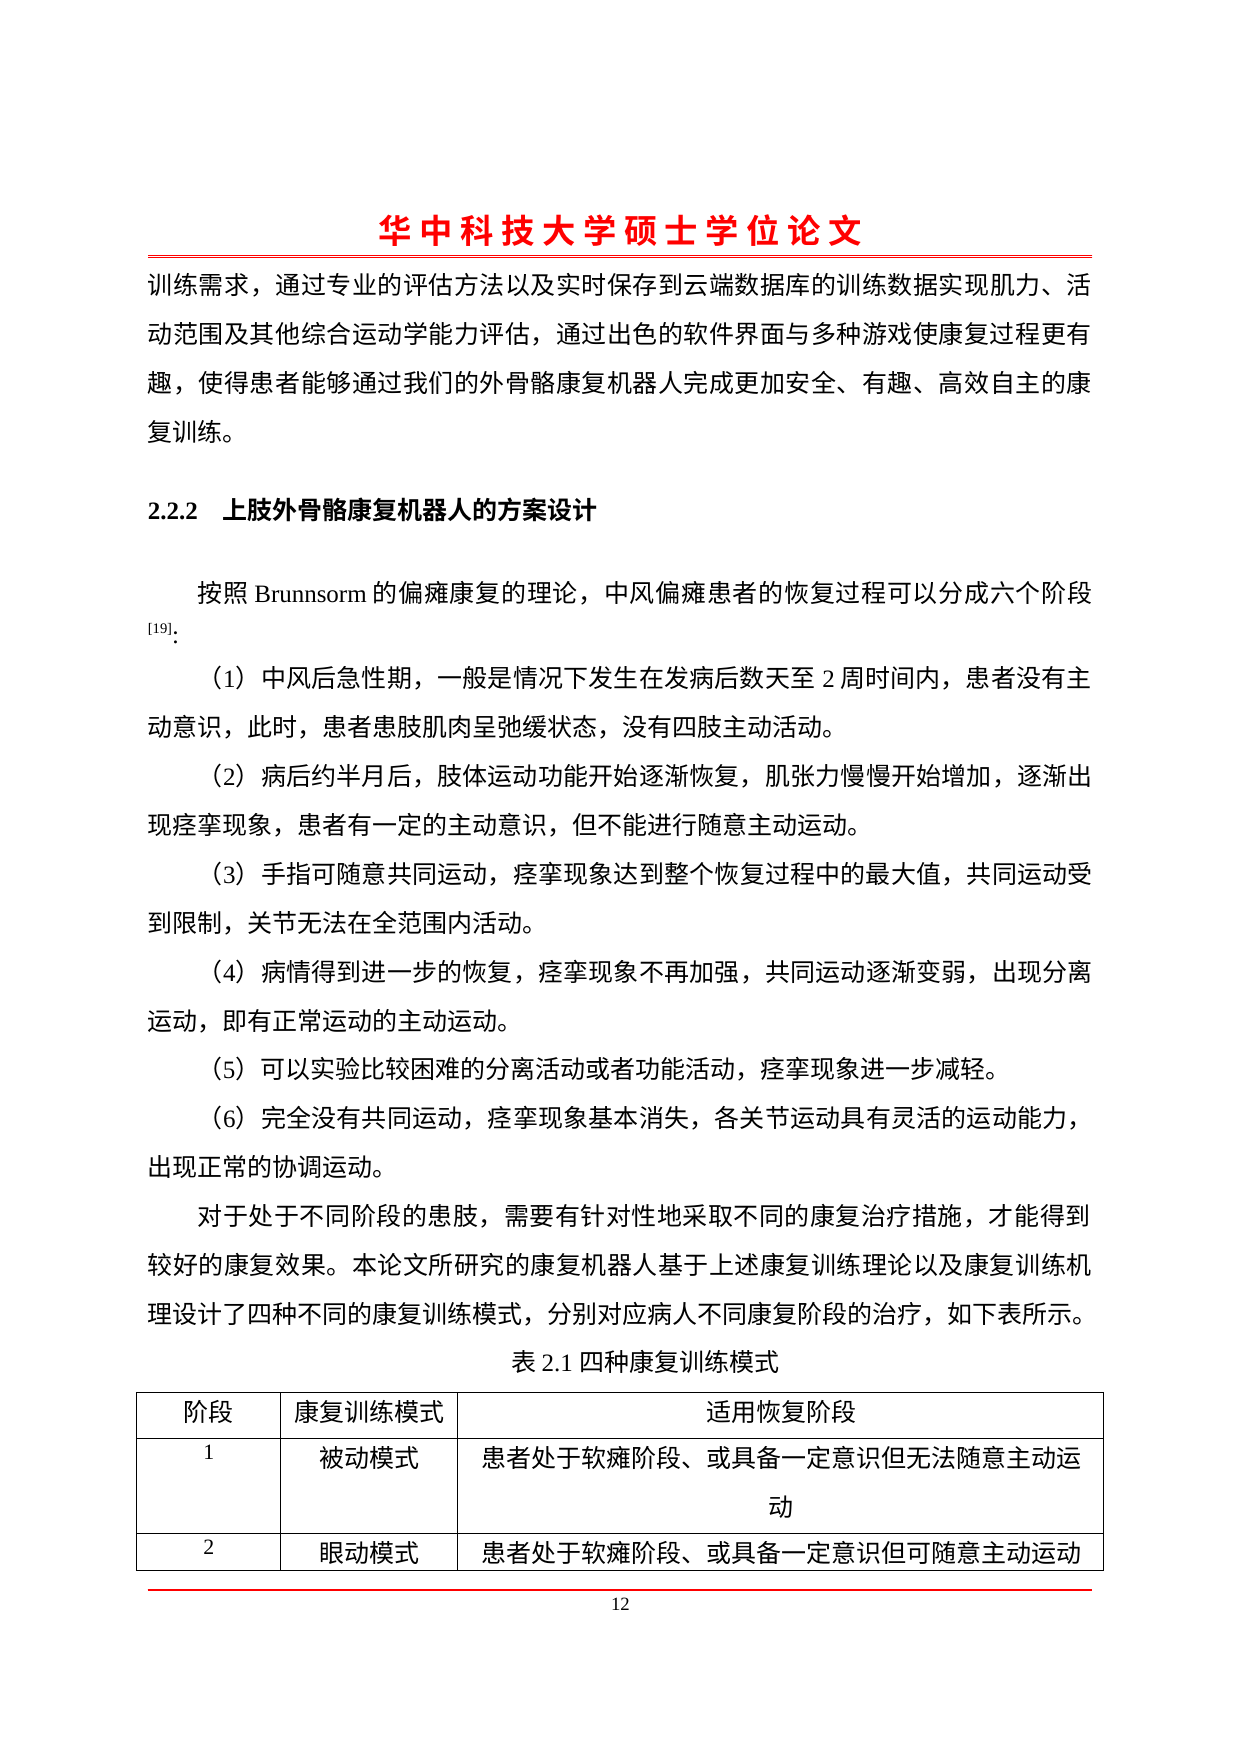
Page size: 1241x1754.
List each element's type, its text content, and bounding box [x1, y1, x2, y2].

table_cell 眼动模式 [281, 1534, 457, 1570]
table_cell 2 [137, 1534, 280, 1570]
text （5）可以实验比较困难的分离活动或者功能活动，痉挛现象进一步减轻。 [148, 1050, 1092, 1086]
text （2）病后约半月后，肢体运动功能开始逐渐恢复，肌张力慢慢开始增加，逐渐出现痉挛现象，患者有一定的主动意识，但不能进行随意主动运动。 [148, 757, 1092, 842]
table_header 适用恢复阶段 [458, 1393, 1103, 1438]
text （6）完全没有共同运动，痉挛现象基本消失，各关节运动具有灵活的运动能力，出现正常的协调运动。 [148, 1099, 1092, 1184]
table_header 康复训练模式 [281, 1393, 457, 1438]
table_cell 1 [137, 1439, 280, 1533]
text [148, 266, 1092, 449]
table_cell 患者处于软瘫阶段、或具备一定意识但无法随意主动运动 [458, 1439, 1103, 1533]
text （1）中风后急性期，一般是情况下发生在发病后数天至2周时间内，患者没有主动意识，此时，患者患肢肌肉呈弛缓状态，没有四肢主动活动。 [148, 659, 1092, 744]
table_header 阶段 [137, 1393, 280, 1438]
text （3）手指可随意共同运动，痉挛现象达到整个恢复过程中的最大值，共同运动受到限制，关节无法在全范围内活动。 [148, 854, 1092, 939]
text （4）病情得到进一步的恢复，痉挛现象不再加强，共同运动逐渐变弱，出现分离运动，即有正常运动的主动运动。 [148, 952, 1092, 1037]
table_cell 被动模式 [281, 1439, 457, 1533]
text 按照Brunnsorm的偏瘫康复的理论，中风偏瘫患者的恢复过程可以分成六个阶段[19]: [148, 574, 1092, 649]
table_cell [458, 1534, 1103, 1570]
text 表2.1 四种康复训练模式 [148, 1343, 1092, 1379]
subtitle 上肢外骨骼康复机器人的方案设计 [148, 490, 1092, 527]
text 对于处于不同阶段的患肢，需要有针对性地采取不同的康复治疗措施，才能得到较好的康复效果。本论文所研究的康复机器人基于上述康复训练理论以及康复训练机理设计了四种不同的康复训练模式，分别对应病人不同康复阶段的治疗，如下表所示。 [148, 1196, 1092, 1330]
